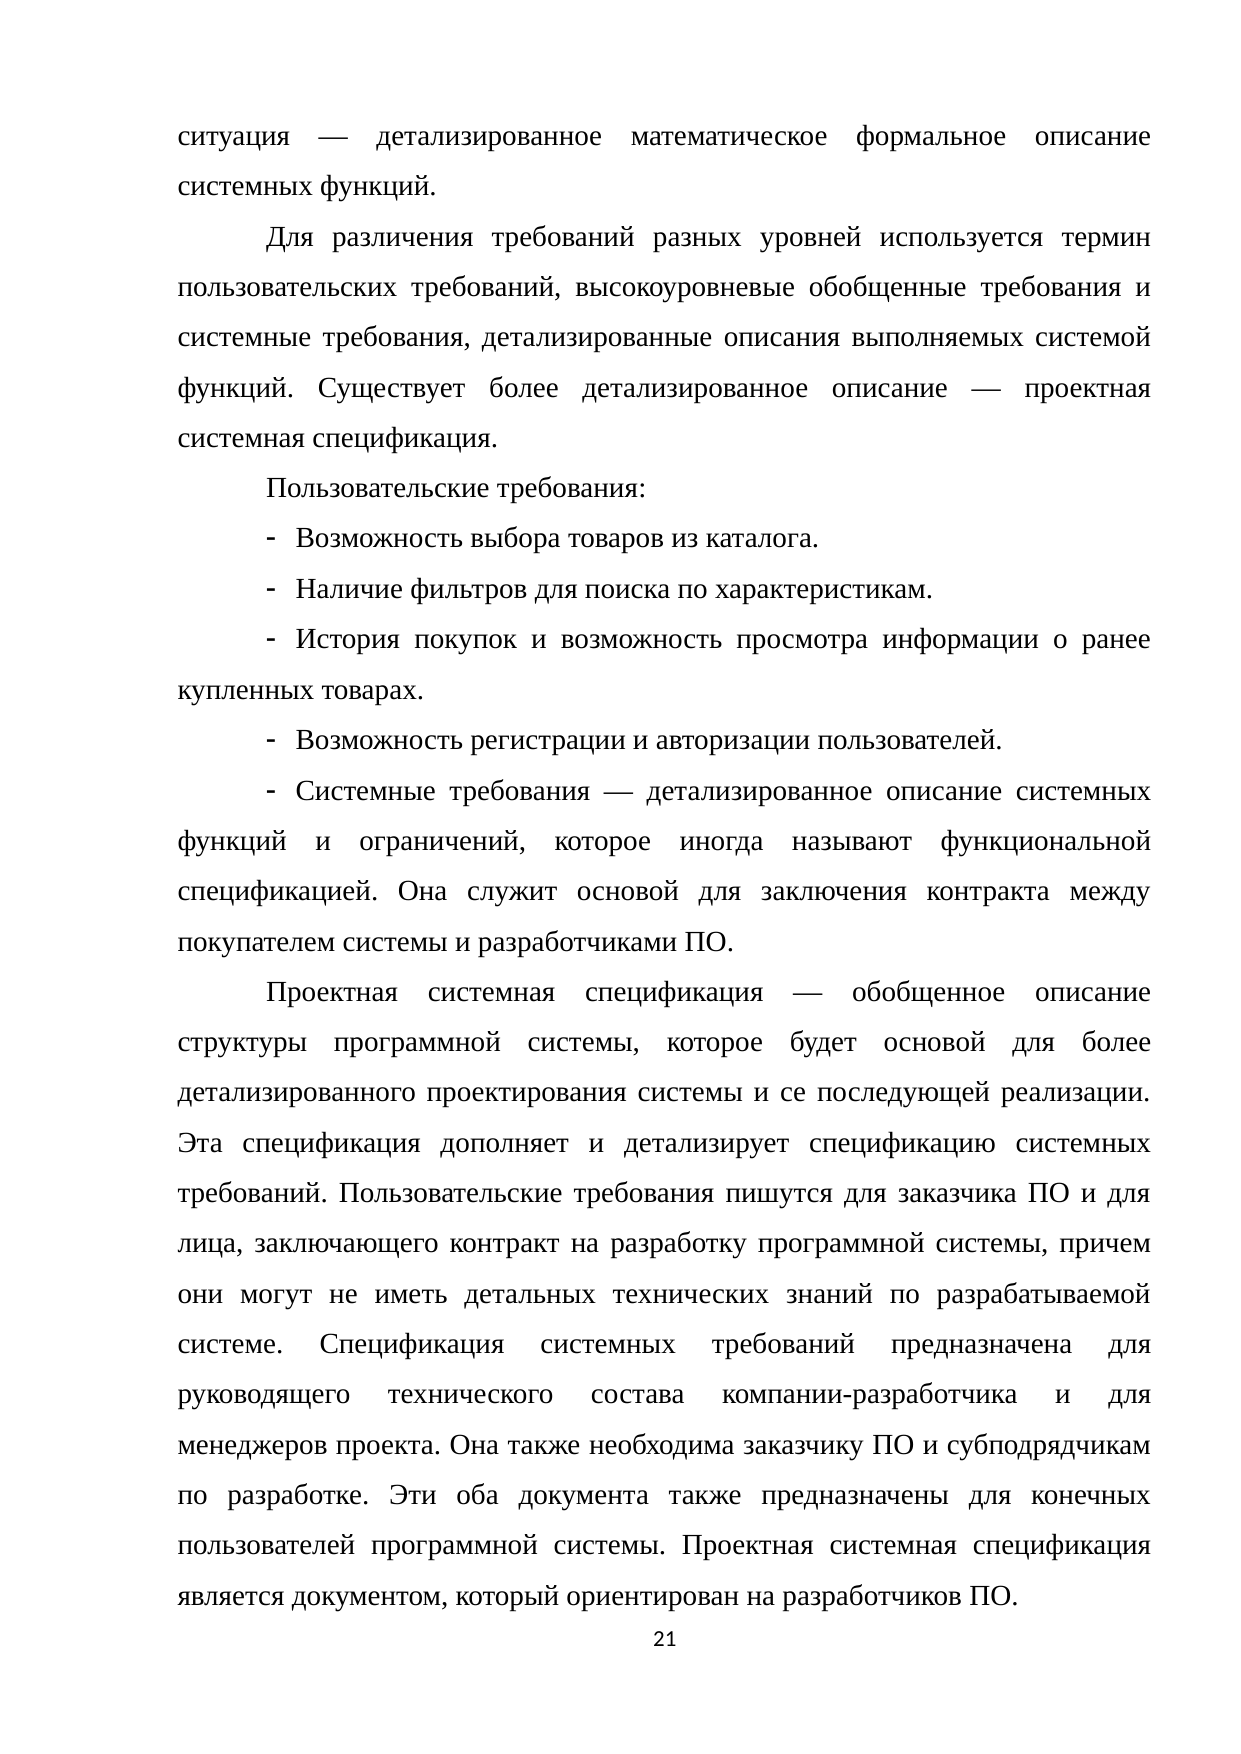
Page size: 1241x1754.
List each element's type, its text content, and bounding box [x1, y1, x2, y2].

text Для различения требований разных уровней используется термин пользовательских требований, высокоуровневые обобщенные требования и системные требования, детализированные описания выполняемых системой функций. Существует более детализированное описание — проектная системная спецификация. [177, 219, 1152, 453]
list Системные требования — детализированное описание системных функций и ограничений, которое иногда называют функциональной спецификацией. Она служит основой для заключения контракта между покупателем системы и разработчиками ПО. [177, 773, 1152, 957]
list История покупок и возможность просмотра информации о ранее купленных товарах. [177, 621, 1152, 705]
text Пользовательские требования: [177, 470, 1152, 504]
list Возможность выбора товаров из каталога. [177, 521, 1152, 554]
list Возможность регистрации и авторизации пользователей. [177, 722, 1152, 756]
text Проектная системная спецификация — обобщенное описание структуры программной системы, которое будет основой для более детализированного проектирования системы и се последующей реализации. Эта спецификация дополняет и детализирует спецификацию системных требований. Пользовательские требования пишутся для заказчика ПО и для лица, заключающего контракт на разработку программной системы, причем они могут не иметь детальных технических знаний по разрабатываемой системе. Спецификация системных требований предназначена для руководящего технического состава компании-разработчика и для менеджеров проекта. Она также необходима заказчику ПО и субподрядчикам по разработке. Эти оба документа также предназначены для конечных пользователей программной системы. Проектная системная спецификация является документом, который ориентирован на разработчиков ПО. [177, 974, 1152, 1611]
list Наличие фильтров для поиска по характеристикам. [177, 571, 1152, 605]
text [177, 118, 1152, 202]
